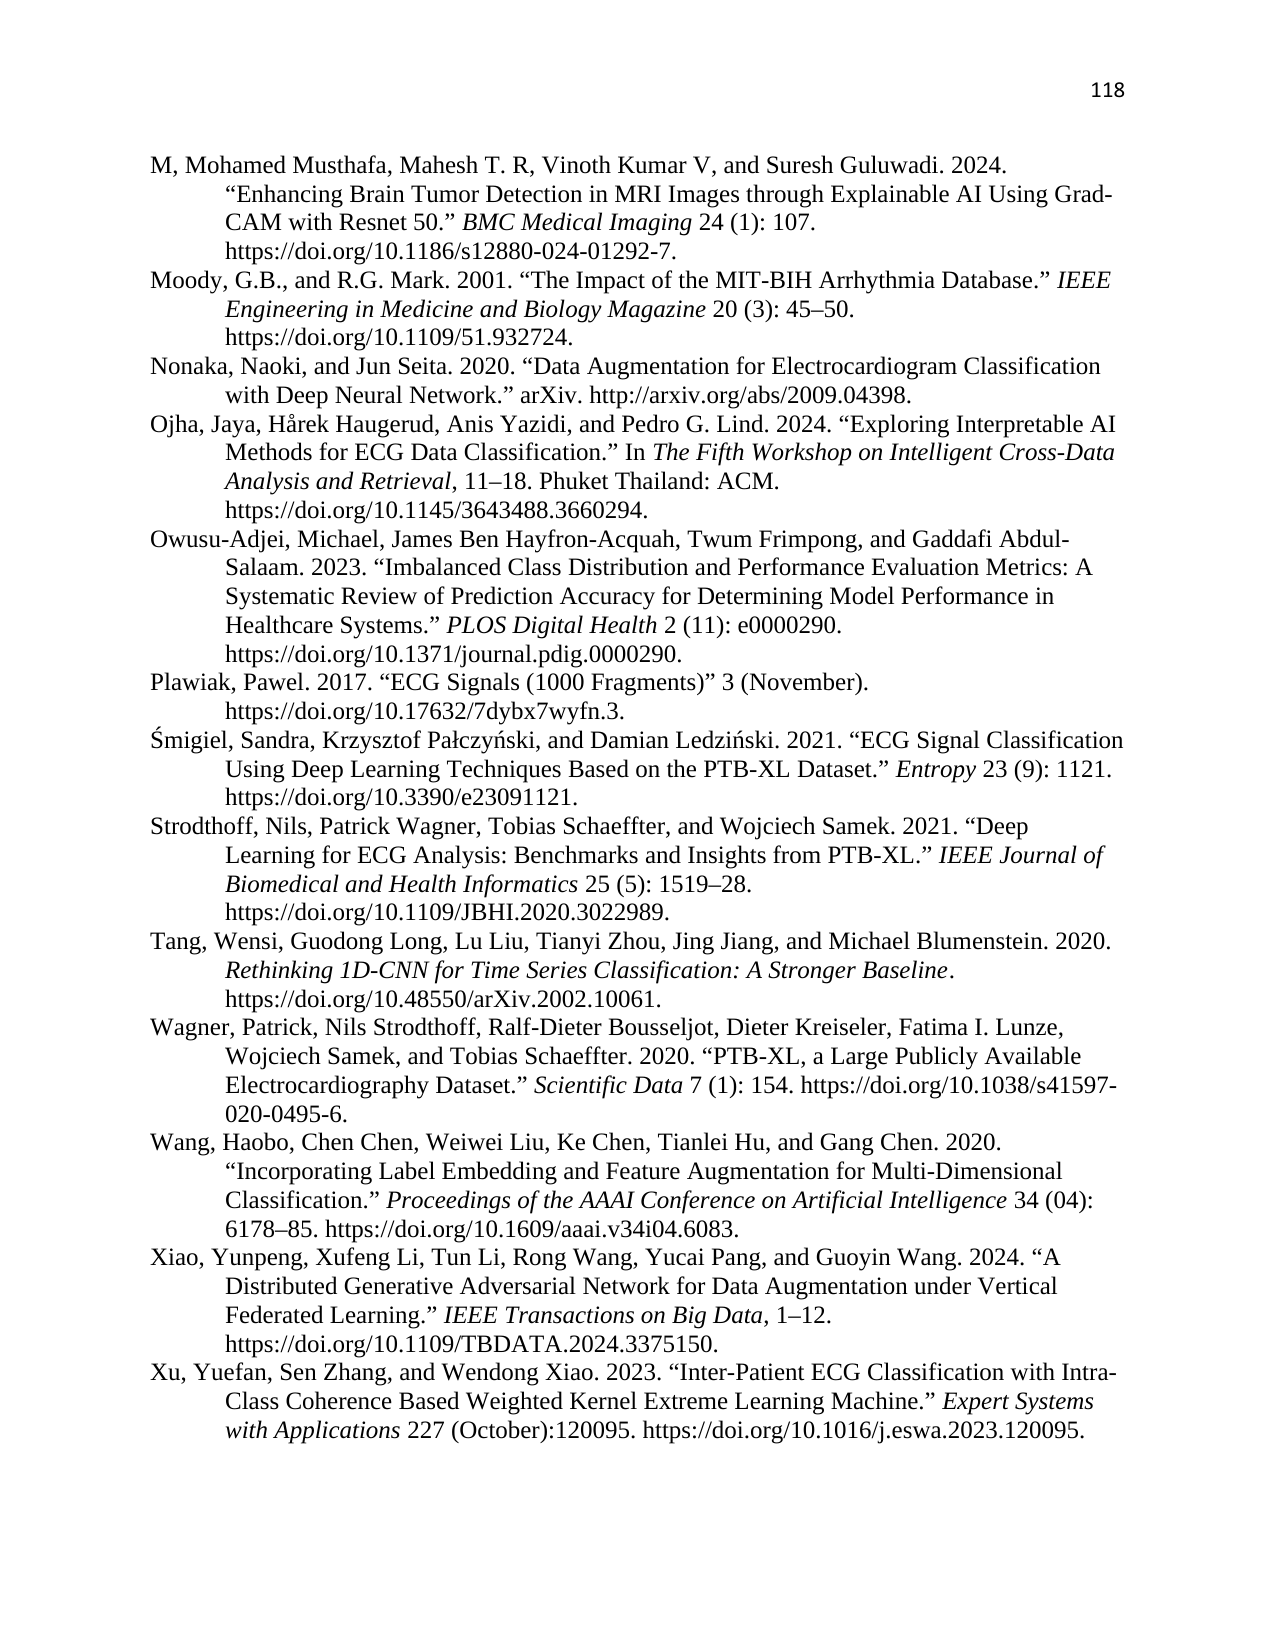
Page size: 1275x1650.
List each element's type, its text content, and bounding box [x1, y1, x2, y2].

text Tang, Wensi, Guodong Long, Lu Liu, Tianyi Zhou, Jing Jiang, and Michael Blumenstein. 2020. Rethinking 1D-CNN for Time Series Classification: A Stronger Baseline. https://doi.org/10.48550/arXiv.2002.10061. [150, 926, 1125, 1012]
text Ojha, Jaya, Hårek Haugerud, Anis Yazidi, and Pedro G. Lind. 2024. “Exploring Interpretable AI Methods for ECG Data Classification.” In The Fifth Workshop on Intelligent Cross-Data Analysis and Retrieval, 11–18. Phuket Thailand: ACM. https://doi.org/10.1145/3643488.3660294. [150, 409, 1125, 524]
text Xiao, Yunpeng, Xufeng Li, Tun Li, Rong Wang, Yucai Pang, and Guoyin Wang. 2024. “A Distributed Generative Adversarial Network for Data Augmentation under Vertical Federated Learning.” IEEE Transactions on Big Data, 1–12. https://doi.org/10.1109/TBDATA.2024.3375150. [150, 1242, 1125, 1357]
text Plawiak, Pawel. 2017. “ECG Signals (1000 Fragments)” 3 (November). https://doi.org/10.17632/7dybx7wyfn.3. [150, 667, 1125, 725]
text Owusu-Adjei, Michael, James Ben Hayfron-Acquah, Twum Frimpong, and Gaddafi Abdul-Salaam. 2023. “Imbalanced Class Distribution and Performance Evaluation Metrics: A Systematic Review of Prediction Accuracy for Determining Model Performance in Healthcare Systems.” PLOS Digital Health 2 (11): e0000290. https://doi.org/10.1371/journal.pdig.0000290. [150, 524, 1125, 667]
text Strodthoff, Nils, Patrick Wagner, Tobias Schaeffter, and Wojciech Samek. 2021. “Deep Learning for ECG Analysis: Benchmarks and Insights from PTB-XL.” IEEE Journal of Biomedical and Health Informatics 25 (5): 1519–28. https://doi.org/10.1109/JBHI.2020.3022989. [150, 811, 1125, 926]
text M, Mohamed Musthafa, Mahesh T. R, Vinoth Kumar V, and Suresh Guluwadi. 2024. “Enhancing Brain Tumor Detection in MRI Images through Explainable AI Using Grad-CAM with Resnet 50.” BMC Medical Imaging 24 (1): 107. https://doi.org/10.1186/s12880-024-01292-7. [150, 150, 1125, 265]
text Wagner, Patrick, Nils Strodthoff, Ralf-Dieter Bousseljot, Dieter Kreiseler, Fatima I. Lunze, Wojciech Samek, and Tobias Schaeffter. 2020. “PTB-XL, a Large Publicly Available Electrocardiography Dataset.” Scientific Data 7 (1): 154. https://doi.org/10.1038/s41597-020-0495-6. [150, 1012, 1125, 1127]
text Śmigiel, Sandra, Krzysztof Pałczyński, and Damian Ledziński. 2021. “ECG Signal Classification Using Deep Learning Techniques Based on the PTB-XL Dataset.” Entropy 23 (9): 1121. https://doi.org/10.3390/e23091121. [150, 725, 1125, 811]
text Xu, Yuefan, Sen Zhang, and Wendong Xiao. 2023. “Inter-Patient ECG Classification with Intra-Class Coherence Based Weighted Kernel Extreme Learning Machine.” Expert Systems with Applications 227 (October):120095. https://doi.org/10.1016/j.eswa.2023.120095. [150, 1357, 1125, 1444]
text Moody, G.B., and R.G. Mark. 2001. “The Impact of the MIT-BIH Arrhythmia Database.” IEEE Engineering in Medicine and Biology Magazine 20 (3): 45–50. https://doi.org/10.1109/51.932724. [150, 265, 1125, 351]
text Nonaka, Naoki, and Jun Seita. 2020. “Data Augmentation for Electrocardiogram Classification with Deep Neural Network.” arXiv. http://arxiv.org/abs/2009.04398. [150, 351, 1125, 409]
text Wang, Haobo, Chen Chen, Weiwei Liu, Ke Chen, Tianlei Hu, and Gang Chen. 2020. “Incorporating Label Embedding and Feature Augmentation for Multi-Dimensional Classification.” Proceedings of the AAAI Conference on Artificial Intelligence 34 (04): 6178–85. https://doi.org/10.1609/aaai.v34i04.6083. [150, 1127, 1125, 1242]
